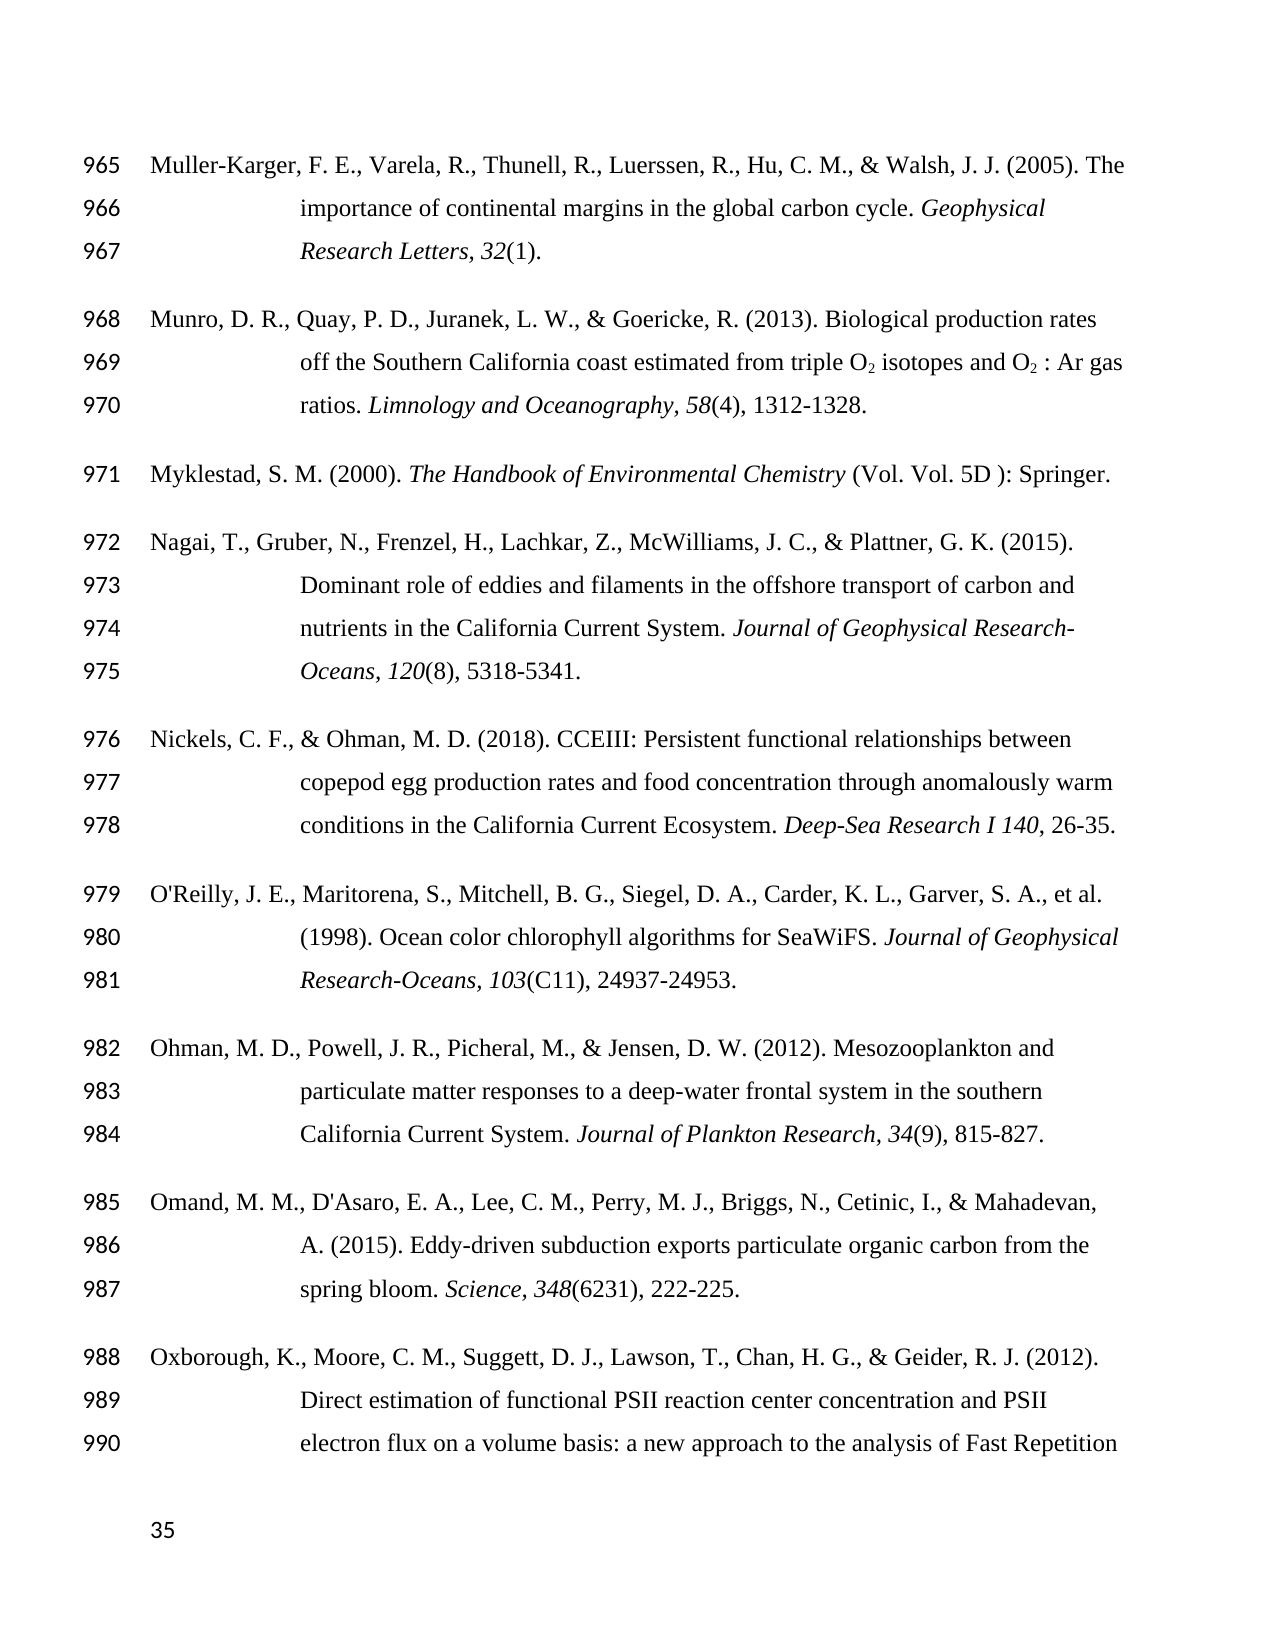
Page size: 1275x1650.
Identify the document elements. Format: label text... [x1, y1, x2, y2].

text Muller-Karger, F. E., Varela, R., Thunell, R., Luerssen, R., Hu, C. M., & Walsh, J. J. (2005). The importance of continental margins in the global carbon cycle. Geophysical Research Letters, 32(1). [150, 150, 1125, 265]
text Munro, D. R., Quay, P. D., Juranek, L. W., & Goericke, R. (2013). Biological production rates off the Southern California coast estimated from triple O2 isotopes and O2 : Ar gas ratios. Limnology and Oceanography, 58(4), 1312-1328. [150, 304, 1125, 419]
text Nagai, T., Gruber, N., Frenzel, H., Lachkar, Z., McWilliams, J. C., & Plattner, G. K. (2015). Dominant role of eddies and filaments in the offshore transport of carbon and nutrients in the California Current System. Journal of Geophysical Research-Oceans, 120(8), 5318-5341. [150, 527, 1125, 685]
text Omand, M. M., D'Asaro, E. A., Lee, C. M., Perry, M. J., Briggs, N., Cetinic, I., & Mahadevan, A. (2015). Eddy-driven subduction exports particulate organic carbon from the spring bloom. Science, 348(6231), 222-225. [150, 1187, 1125, 1302]
text Myklestad, S. M. (2000). The Handbook of Environmental Chemistry (Vol. Vol. 5D ): Springer. [150, 459, 1125, 487]
text Ohman, M. D., Powell, J. R., Picheral, M., & Jensen, D. W. (2012). Mesozooplankton and particulate matter responses to a deep-water frontal system in the southern California Current System. Journal of Plankton Research, 34(9), 815-827. [150, 1033, 1125, 1148]
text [150, 1342, 1125, 1457]
text O'Reilly, J. E., Maritorena, S., Mitchell, B. G., Siegel, D. A., Carder, K. L., Garver, S. A., et al. (1998). Ocean color chlorophyll algorithms for SeaWiFS. Journal of Geophysical Research-Oceans, 103(C11), 24937-24953. [150, 879, 1125, 994]
text Nickels, C. F., & Ohman, M. D. (2018). CCEIII: Persistent functional relationships between copepod egg production rates and food concentration through anomalously warm conditions in the California Current Ecosystem. Deep-Sea Research I 140, 26-35. [150, 724, 1125, 839]
